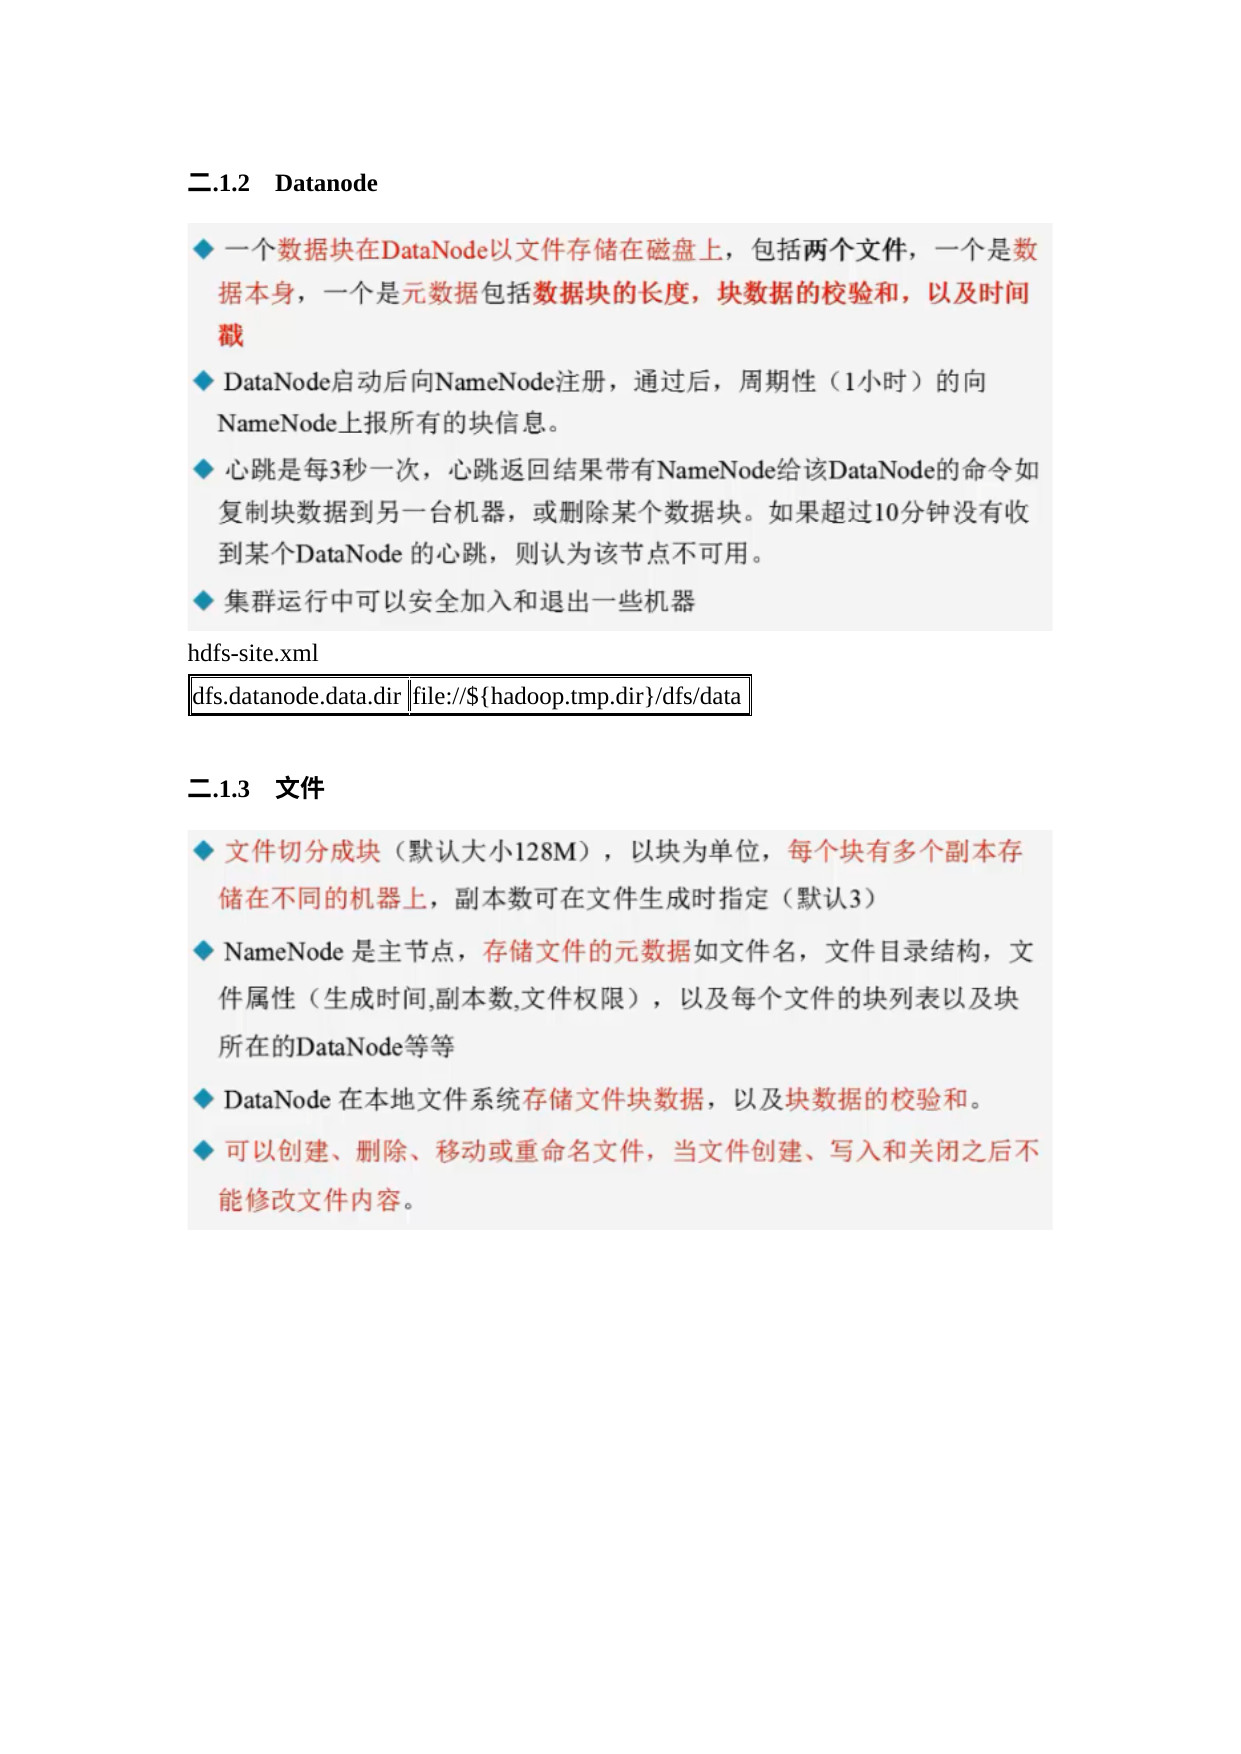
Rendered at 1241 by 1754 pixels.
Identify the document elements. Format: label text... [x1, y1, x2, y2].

picture [187, 223, 1053, 631]
table_header file://${hadoop.tmp.dir}/dfs/data [410, 678, 749, 713]
subtitle Datanode [187, 162, 1053, 198]
table_header dfs.datanode.data.dir [192, 678, 410, 713]
picture [187, 830, 1053, 1230]
subtitle 文件 [187, 768, 1053, 804]
text hdfs-site.xml [187, 638, 1053, 667]
